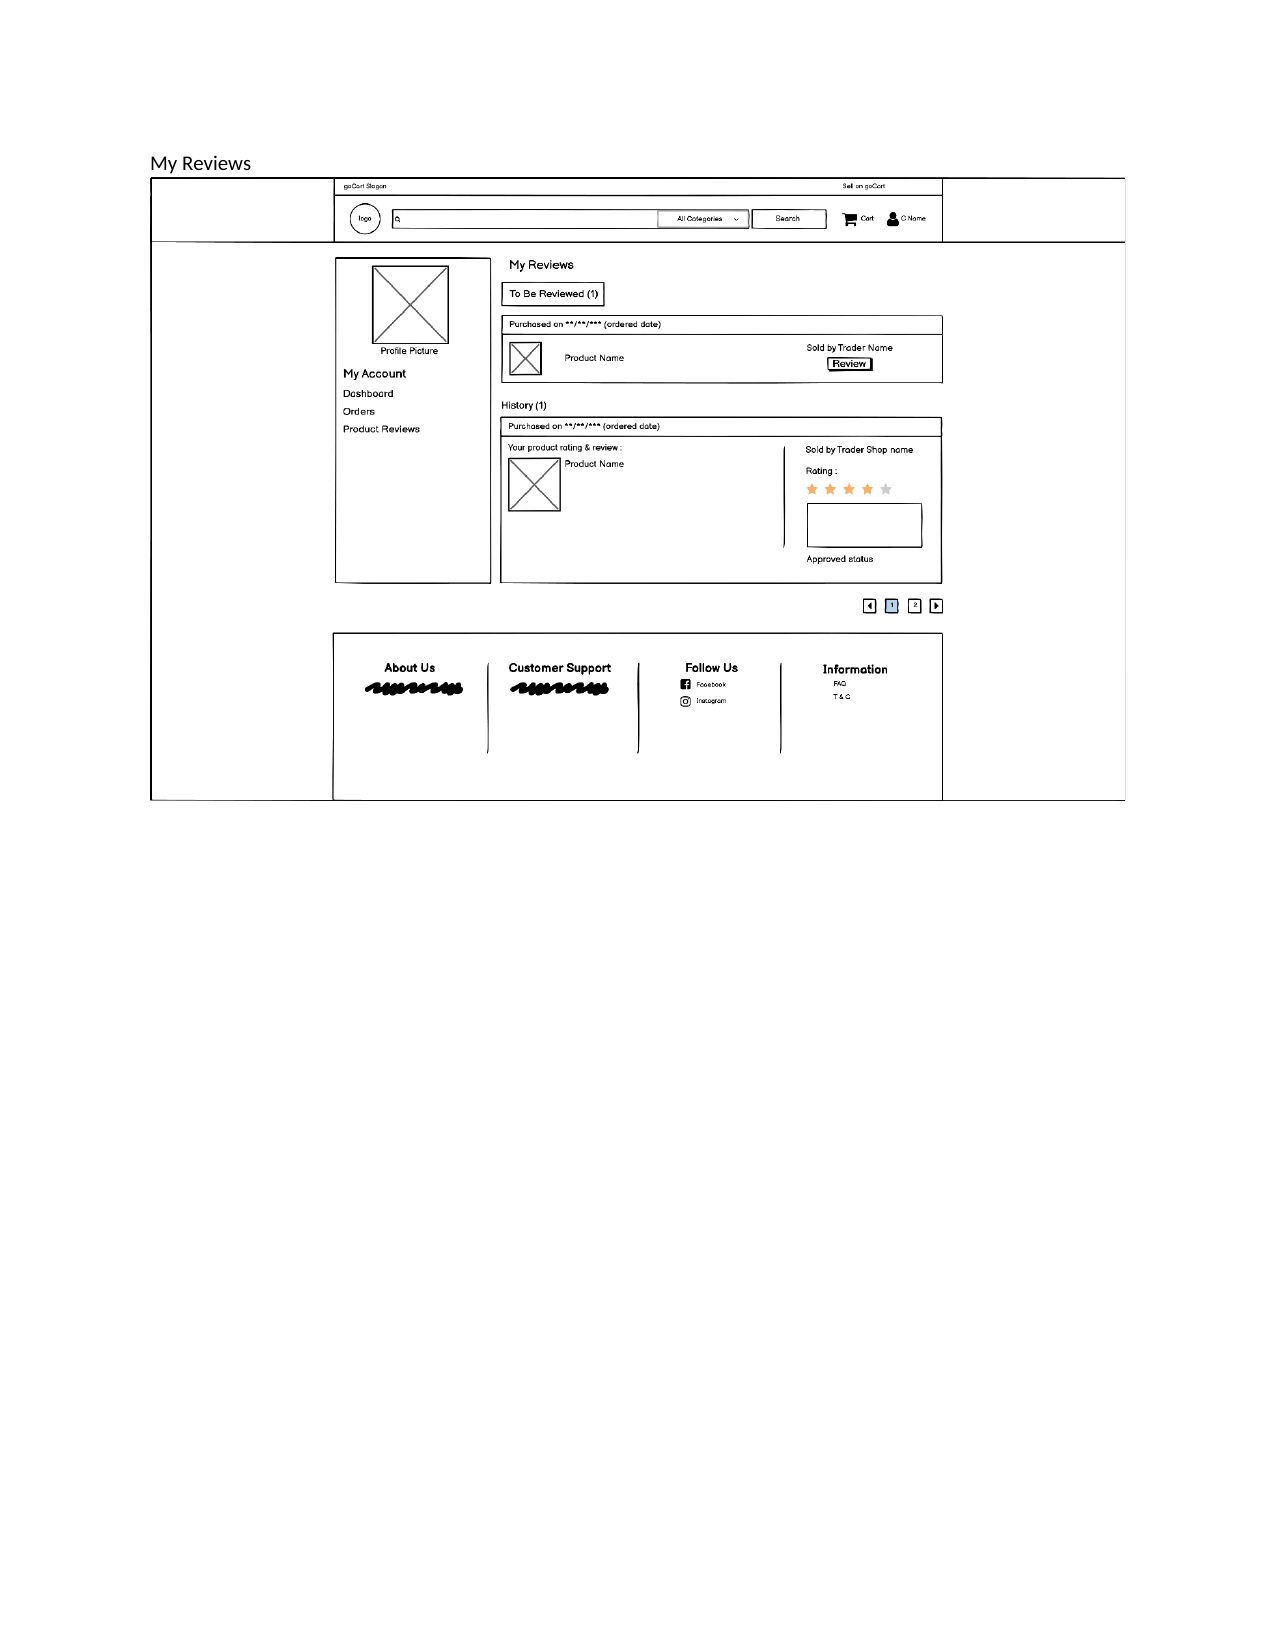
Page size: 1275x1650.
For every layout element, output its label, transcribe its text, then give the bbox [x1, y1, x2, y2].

text My Reviews [150, 150, 1125, 177]
picture [150, 177, 1125, 801]
